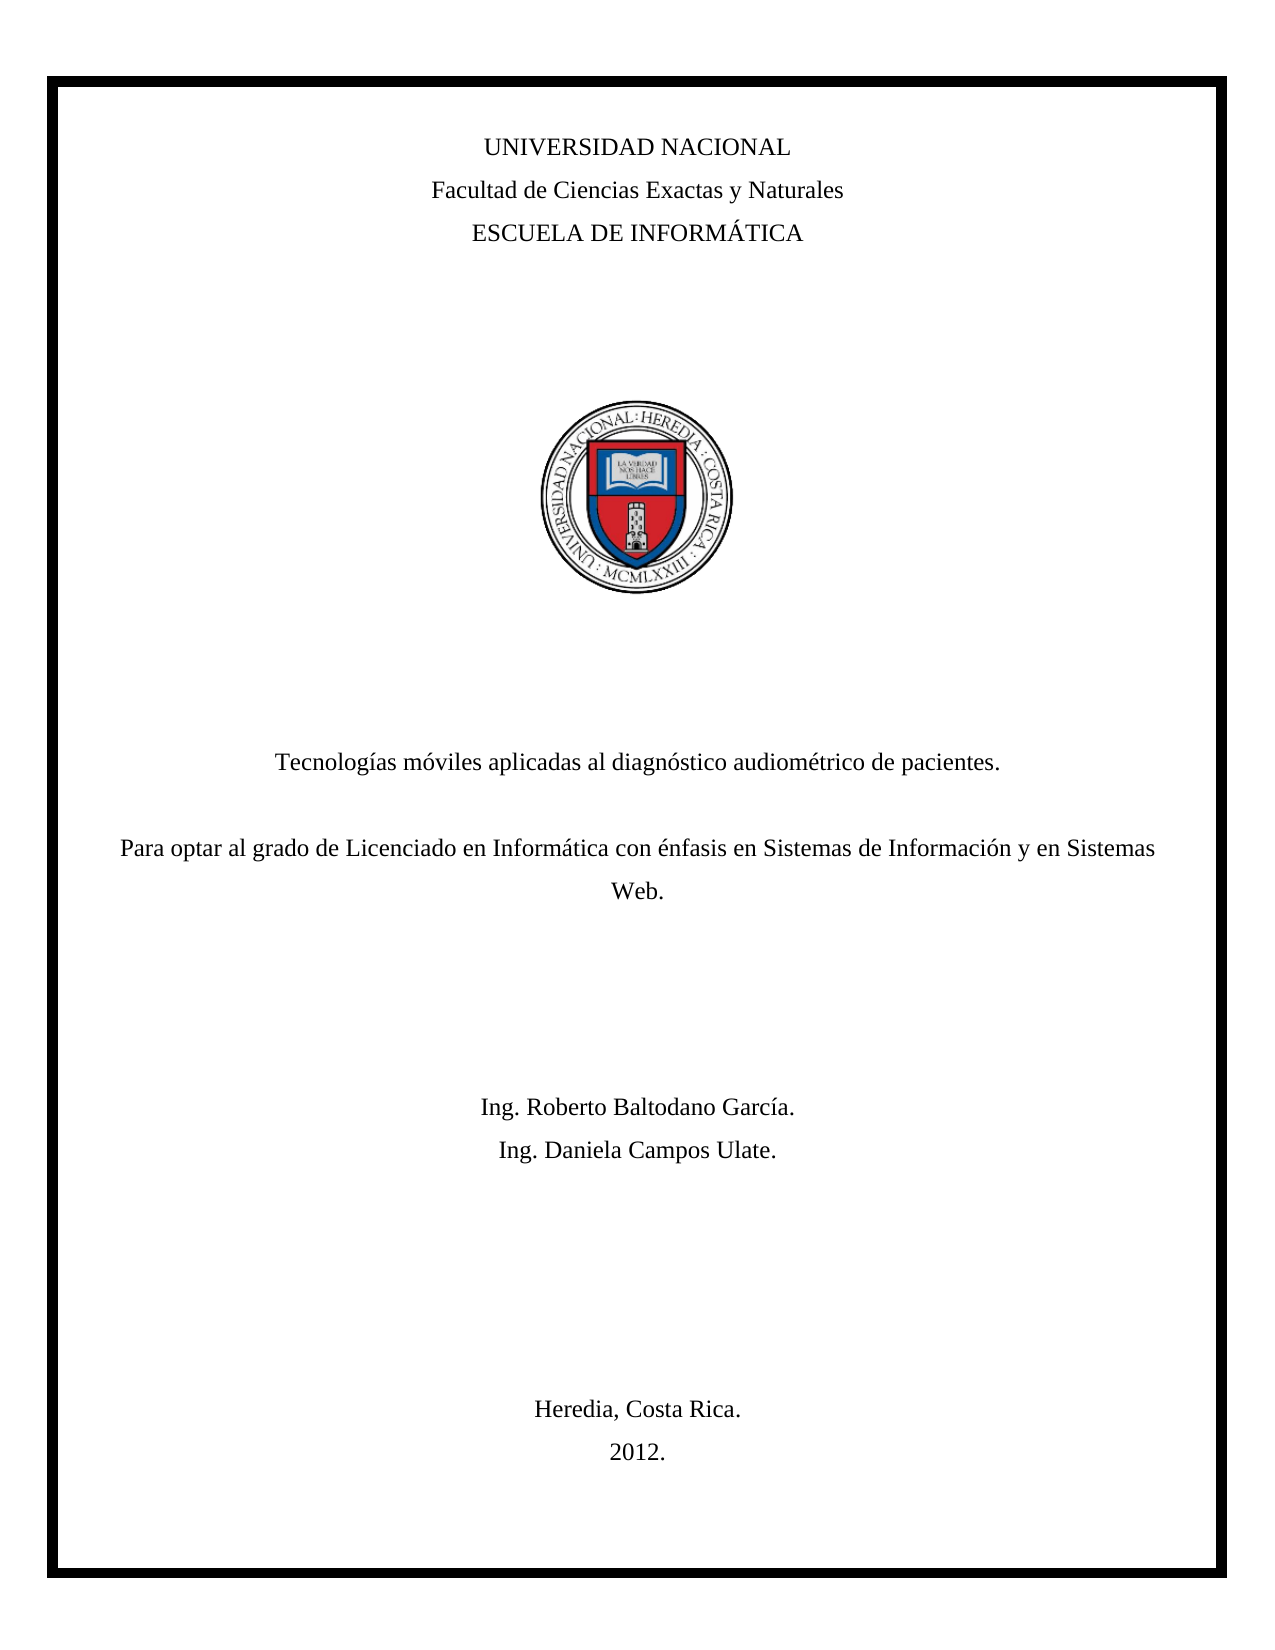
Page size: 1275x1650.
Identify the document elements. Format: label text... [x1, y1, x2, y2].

text . [103, 1394, 1172, 1423]
text Para optar al grado de Licenciado en Informática con énfasis en Sistemas de Información y en Sistemas Web. [103, 833, 1172, 905]
text 2012. [103, 1437, 1172, 1466]
text Ing. Daniela Campos Ulate. [103, 1135, 1172, 1164]
text Ing. Roberto Baltodano García. [103, 1092, 1172, 1121]
picture [531, 390, 744, 604]
